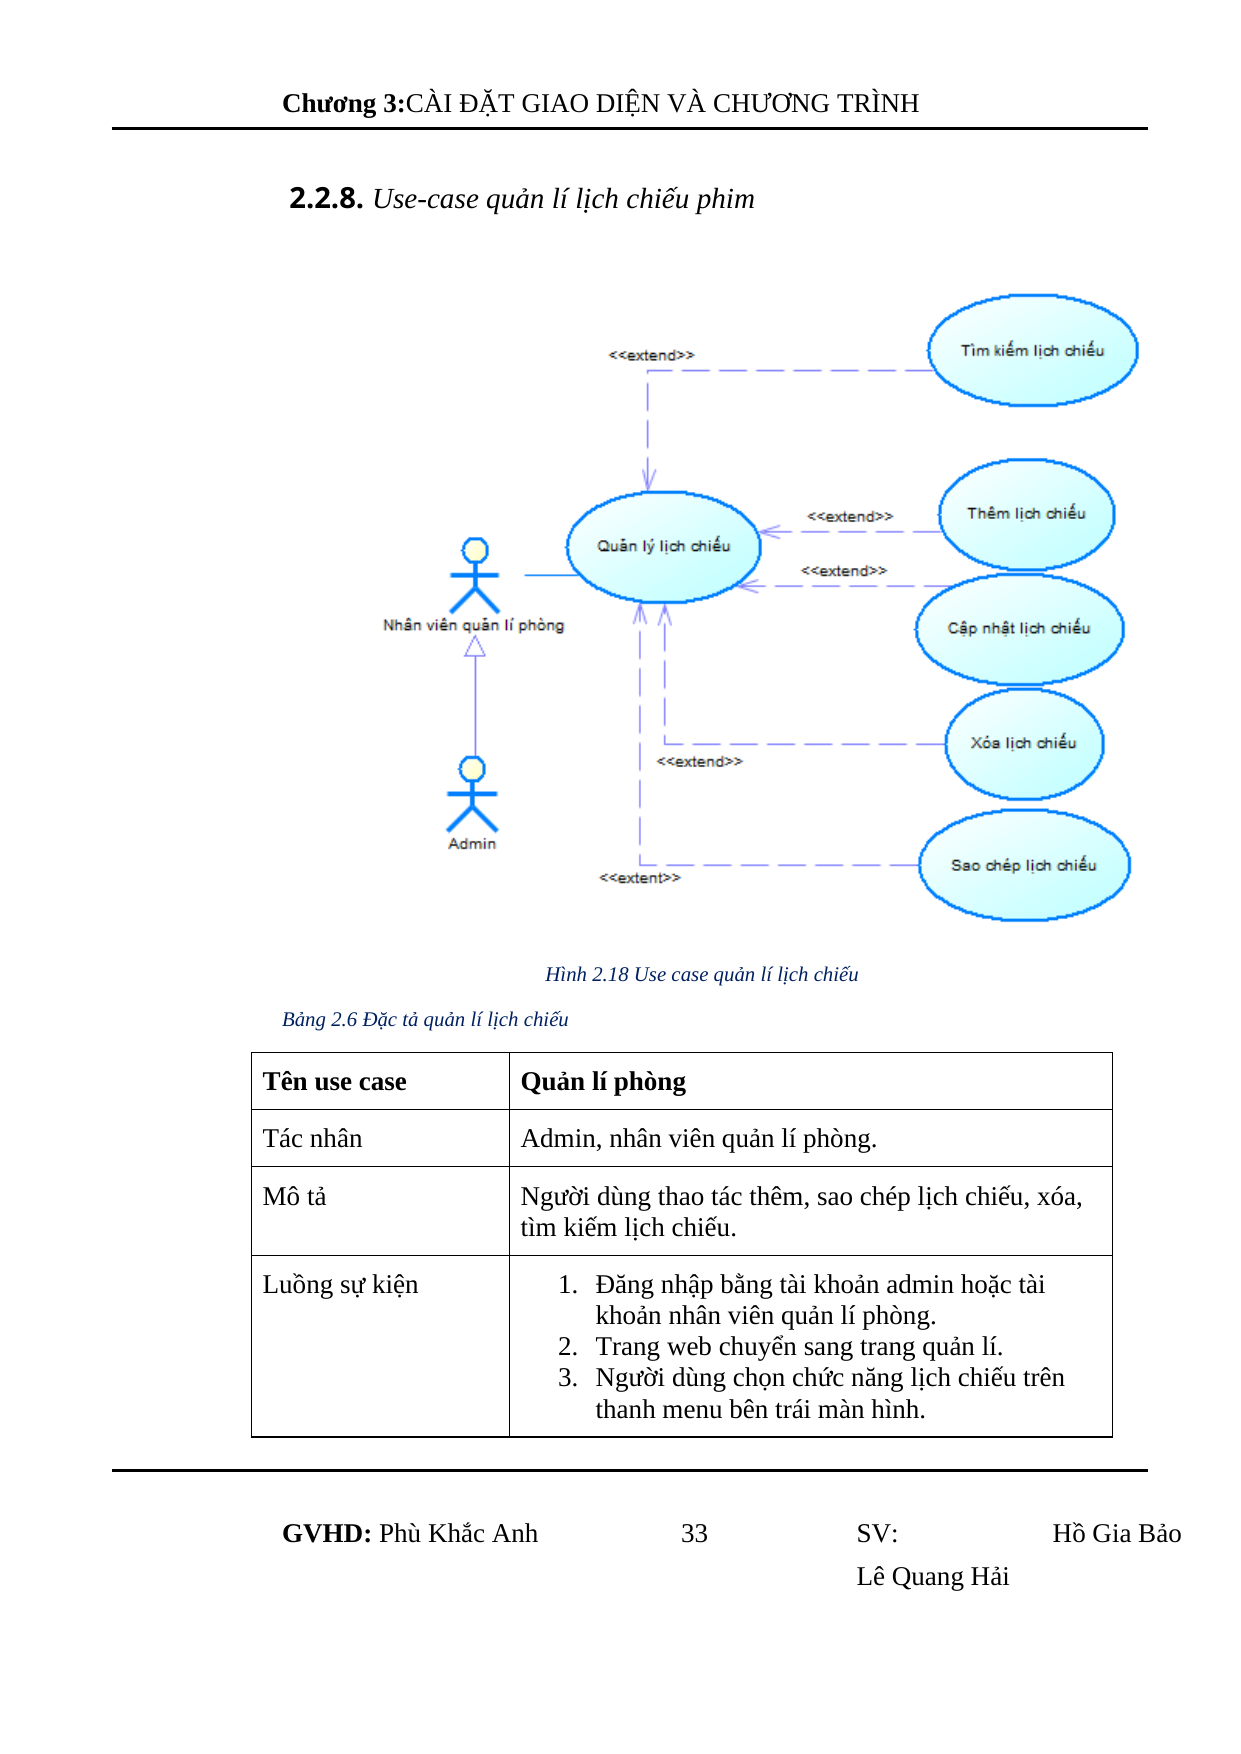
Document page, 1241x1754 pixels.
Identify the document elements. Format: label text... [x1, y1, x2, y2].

table_cell Người dùng thao tác thêm, sao chép lịch chiếu, xóa, tìm kiếm lịch chiếu. [510, 1167, 1112, 1254]
table_header Quản lí phòng [510, 1053, 1112, 1109]
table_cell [510, 1256, 1112, 1436]
picture [281, 229, 1198, 950]
table_cell Mô tả [252, 1167, 509, 1254]
table_cell Luồng sự kiện [252, 1256, 509, 1436]
table_cell Tác nhân [252, 1110, 509, 1166]
table_cell Admin, nhân viên quản lí phòng. [510, 1110, 1112, 1166]
subtitle Use-case quản lí lịch chiếu phim [289, 177, 1122, 217]
table_header Tên use case [252, 1053, 509, 1109]
